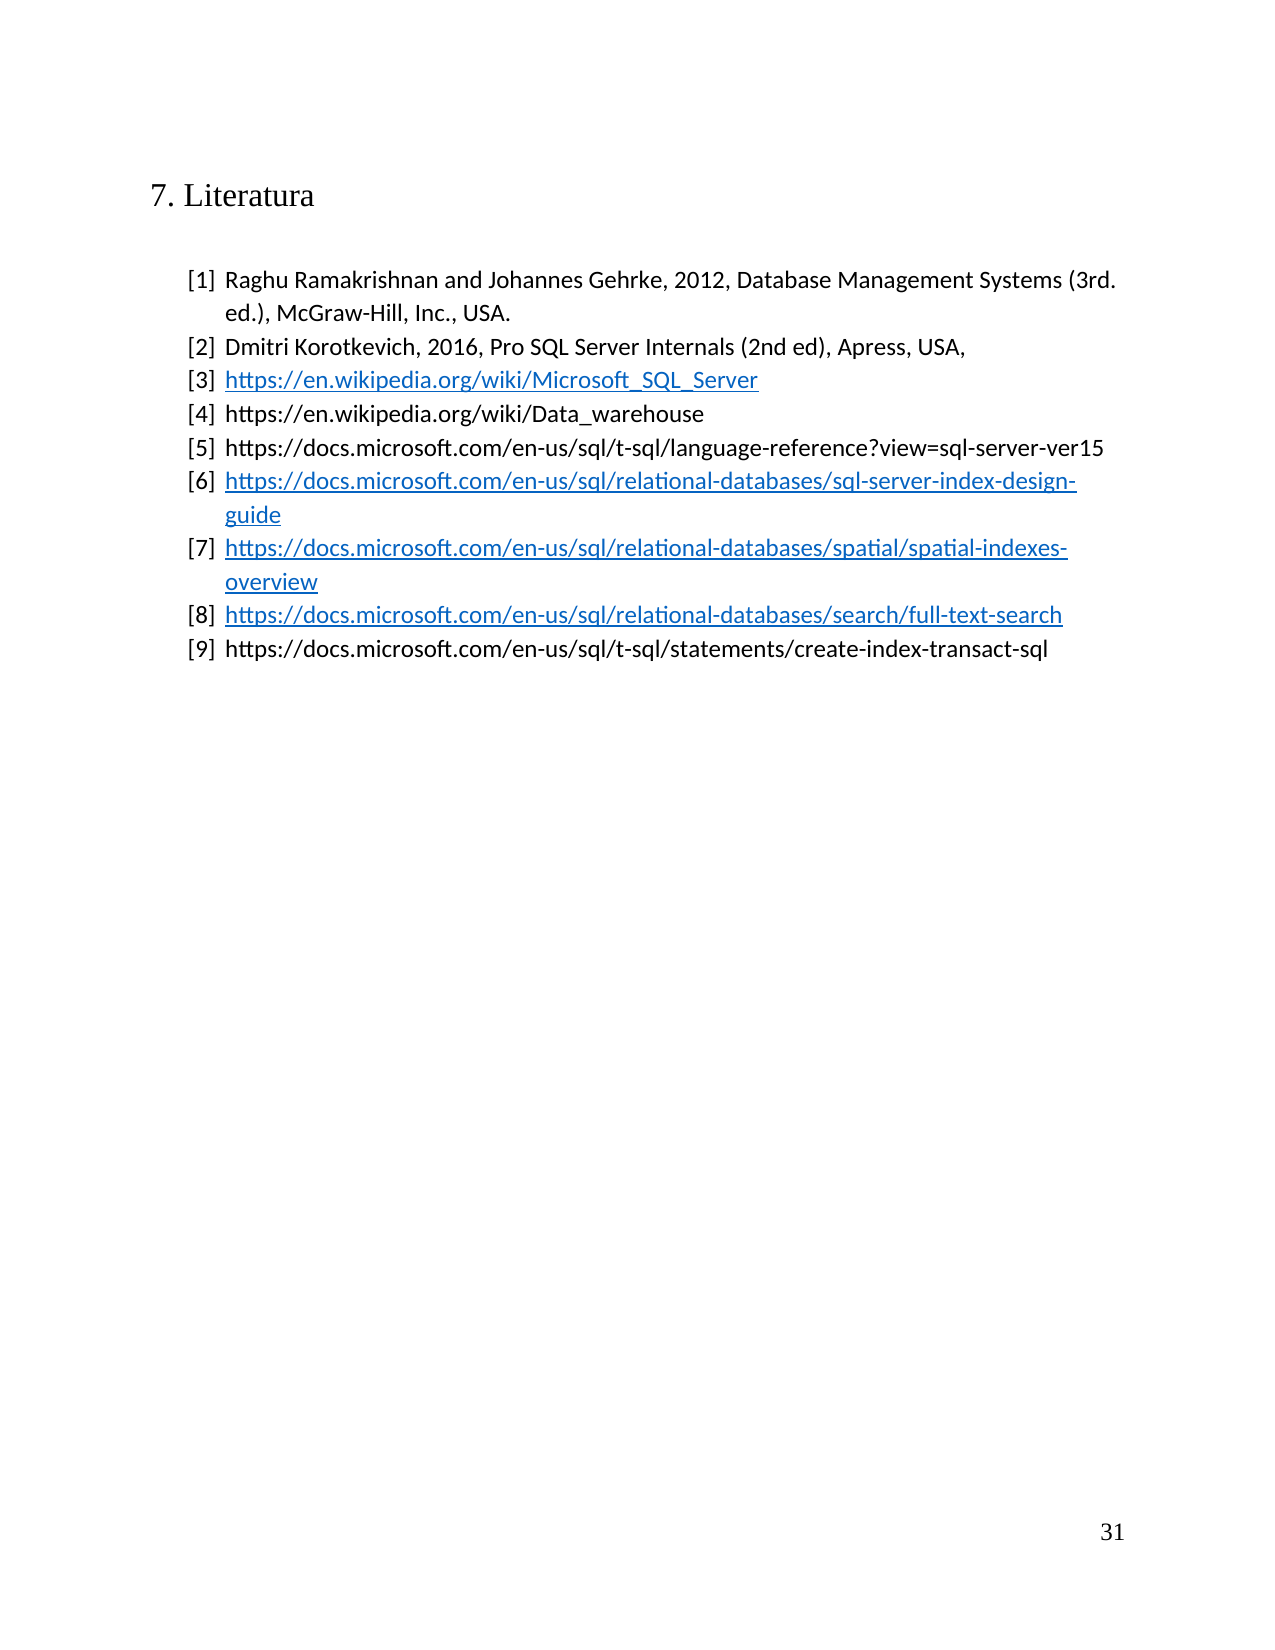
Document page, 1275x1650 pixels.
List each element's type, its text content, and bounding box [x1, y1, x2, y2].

list https://docs.microsoft.com/en-us/sql/relational-databases/search/full-text-search [187, 599, 1125, 630]
list https://en.wikipedia.org/wiki/Microsoft_SQL_Server [187, 365, 1125, 395]
list Dmitri Korotkevich, 2016, Pro SQL Server Internals (2nd ed), Apress, USA, [187, 331, 1125, 362]
list Raghu Ramakrishnan and Johannes Gehrke, 2012, Database Management Systems (3rd. ed.), McGraw-Hill, Inc., USA. [187, 264, 1125, 328]
list https://docs.microsoft.com/en-us/sql/relational-databases/spatial/spatial-indexes-overview [187, 532, 1125, 596]
list https://docs.microsoft.com/en-us/sql/t-sql/language-reference?view=sql-server-ver15 [187, 432, 1125, 462]
subtitle 7. Literatura [150, 175, 1125, 213]
list https://en.wikipedia.org/wiki/Data_warehouse [187, 398, 1125, 429]
list https://docs.microsoft.com/en-us/sql/relational-databases/sql-server-index-design-guide [187, 465, 1125, 529]
list https://docs.microsoft.com/en-us/sql/t-sql/statements/create-index-transact-sql [187, 633, 1125, 663]
